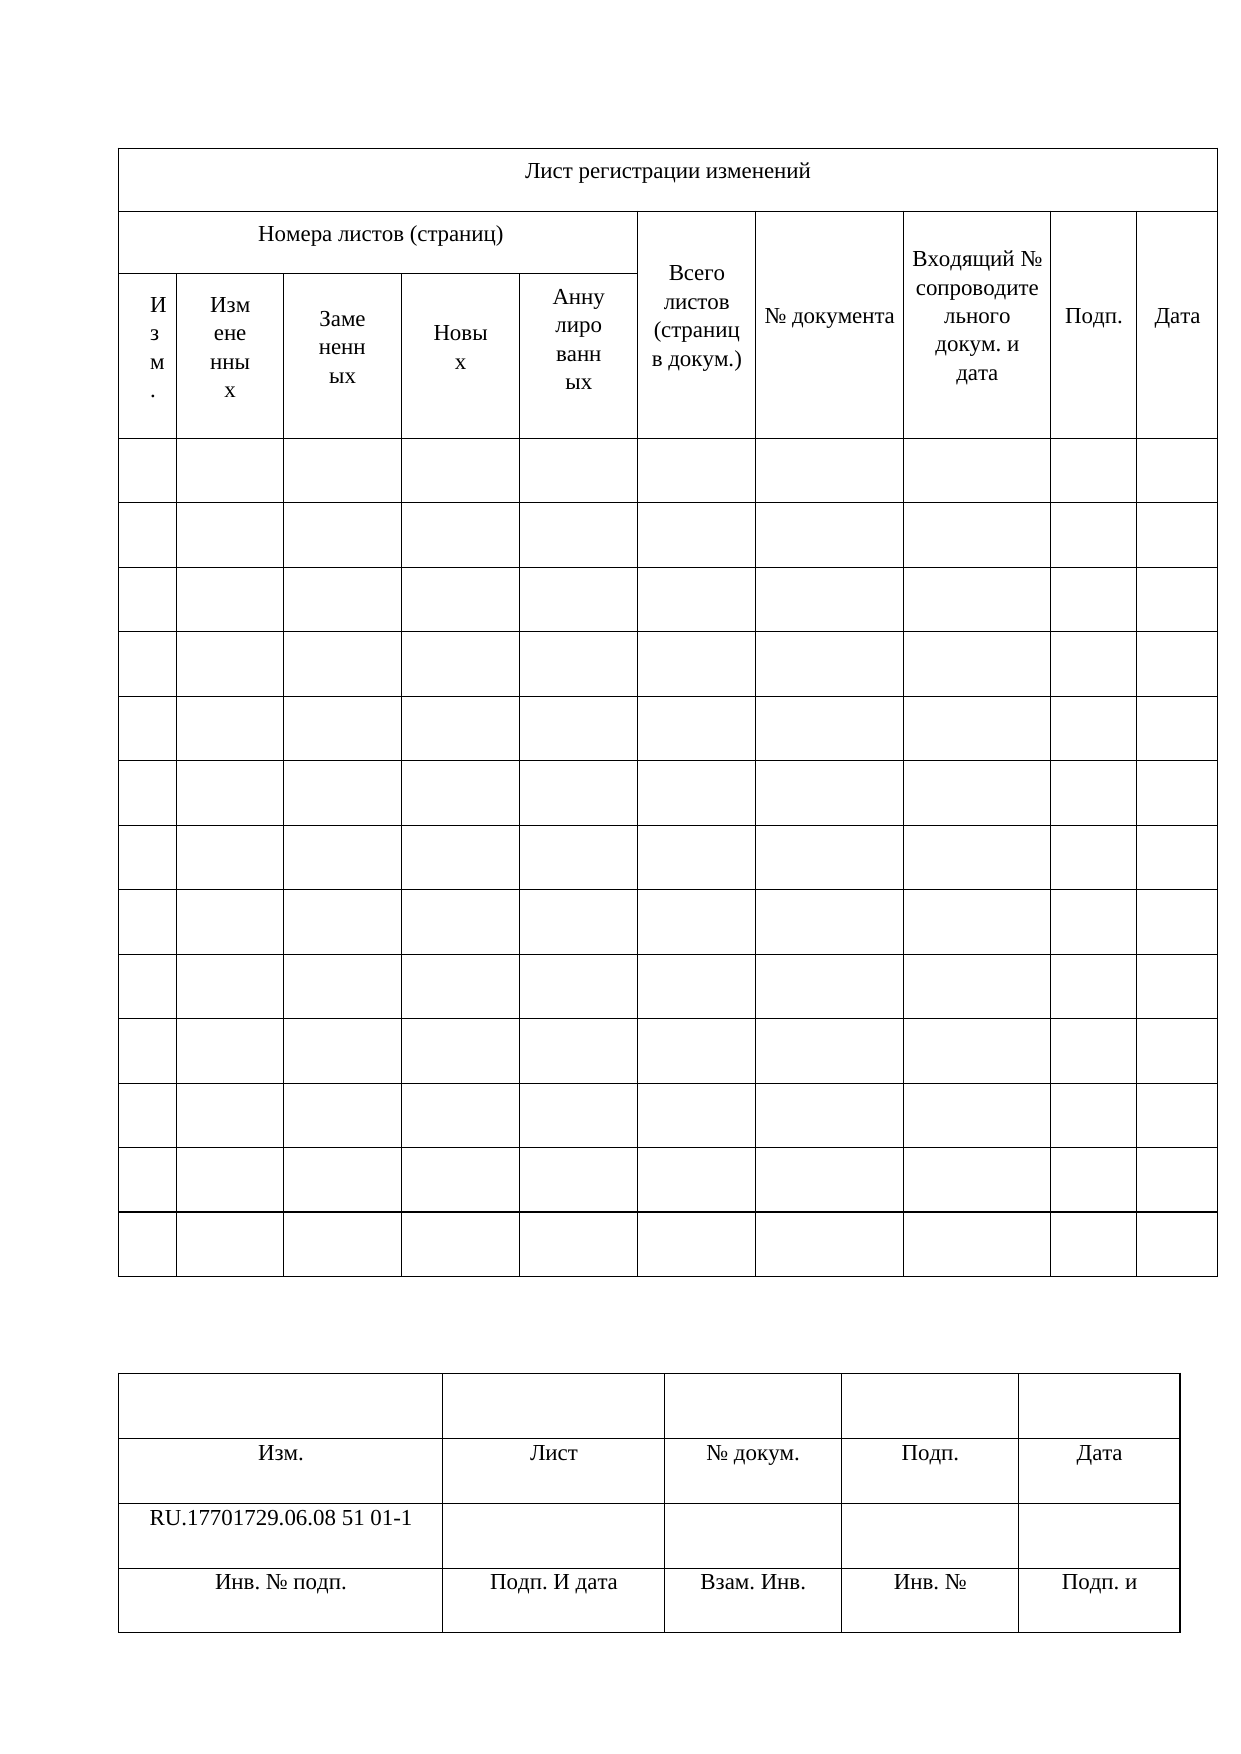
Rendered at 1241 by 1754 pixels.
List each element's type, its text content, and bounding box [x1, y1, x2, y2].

table_cell Дата [1137, 212, 1217, 438]
table_cell [284, 1213, 401, 1276]
table_cell [756, 568, 903, 631]
table_cell [756, 1148, 903, 1211]
table_cell [1051, 503, 1136, 567]
table_cell [756, 1019, 903, 1082]
table_cell [1051, 632, 1136, 696]
table_cell [177, 1019, 283, 1082]
table_cell [904, 439, 1050, 502]
table_cell [119, 503, 176, 567]
table_cell [402, 1019, 519, 1082]
table_cell [638, 568, 755, 631]
table_cell [1051, 761, 1136, 824]
table_header Лист регистрации изменений [119, 149, 1217, 211]
table_cell [638, 761, 755, 824]
table_cell [638, 955, 755, 1018]
table_cell [119, 1084, 176, 1147]
table_cell Аннулированных [520, 274, 637, 438]
table_cell [1137, 955, 1217, 1018]
table_cell [119, 955, 176, 1018]
table_cell [402, 439, 519, 502]
table_cell [284, 632, 401, 696]
table_cell [119, 890, 176, 953]
table_cell [402, 697, 519, 760]
table_cell Входящий № сопроводительного докум. и дата [904, 212, 1050, 438]
table_cell Замененных [284, 274, 401, 438]
table_cell [119, 1148, 176, 1211]
table_cell [284, 568, 401, 631]
table_cell [756, 826, 903, 889]
table_cell [284, 955, 401, 1018]
table_cell [638, 826, 755, 889]
table_cell [1137, 697, 1217, 760]
table_cell [1051, 955, 1136, 1018]
table_cell [1137, 1213, 1217, 1276]
table_cell [119, 632, 176, 696]
table_cell [1051, 697, 1136, 760]
table_cell [756, 761, 903, 824]
table_cell [904, 632, 1050, 696]
table_cell [177, 761, 283, 824]
table_cell [119, 1019, 176, 1082]
table_cell [638, 632, 755, 696]
table_cell [1137, 890, 1217, 953]
table_cell [284, 826, 401, 889]
table_cell [638, 697, 755, 760]
table_cell [177, 826, 283, 889]
table_cell [177, 890, 283, 953]
table_cell Всего листов (страниц в докум.) [638, 212, 755, 438]
table_cell [177, 439, 283, 502]
table_cell [402, 890, 519, 953]
table_cell [904, 890, 1050, 953]
table_cell [638, 890, 755, 953]
table_cell [904, 1213, 1050, 1276]
table_cell [638, 1019, 755, 1082]
table_cell [1137, 1084, 1217, 1147]
table_cell [520, 761, 637, 824]
table_cell [1051, 1019, 1136, 1082]
table_cell № документа [756, 212, 903, 438]
table_cell [1051, 1084, 1136, 1147]
table_cell [284, 890, 401, 953]
table_cell [402, 955, 519, 1018]
table_cell [638, 439, 755, 502]
table_cell [119, 568, 176, 631]
table_cell Измененных [177, 274, 283, 438]
table_cell [402, 503, 519, 567]
table_cell [520, 826, 637, 889]
table_cell [520, 1213, 637, 1276]
table_cell [1051, 890, 1136, 953]
table_cell [904, 503, 1050, 567]
table_cell [520, 1148, 637, 1211]
table_cell [1051, 1213, 1136, 1276]
table_cell [756, 1213, 903, 1276]
table_cell Номера листов (страниц) [119, 212, 637, 273]
table_cell [520, 1084, 637, 1147]
table_cell [520, 632, 637, 696]
table_cell [1137, 632, 1217, 696]
table_cell [904, 955, 1050, 1018]
table_cell [638, 503, 755, 567]
table_cell [756, 1084, 903, 1147]
table_cell [756, 503, 903, 567]
table_cell [1137, 826, 1217, 889]
table_cell [904, 1019, 1050, 1082]
table_cell [520, 439, 637, 502]
table_cell [638, 1084, 755, 1147]
table_cell [520, 955, 637, 1018]
table_cell Изм. [119, 274, 176, 438]
table_cell [284, 1084, 401, 1147]
table_cell [402, 1148, 519, 1211]
table_cell [177, 1084, 283, 1147]
table_cell [402, 826, 519, 889]
table_cell [119, 1213, 176, 1276]
table_cell [119, 697, 176, 760]
table_cell [284, 503, 401, 567]
table_cell [1051, 439, 1136, 502]
table_cell [520, 1019, 637, 1082]
table_cell [1051, 826, 1136, 889]
table_cell [904, 568, 1050, 631]
table_cell [1137, 1019, 1217, 1082]
table_cell [177, 568, 283, 631]
table_cell [402, 632, 519, 696]
table_cell Новых [402, 274, 519, 438]
table_cell [177, 1148, 283, 1211]
table_cell [1051, 1148, 1136, 1211]
table_cell [284, 439, 401, 502]
table_cell [284, 1019, 401, 1082]
table_cell [904, 697, 1050, 760]
table_cell [1137, 439, 1217, 502]
table_cell [402, 1084, 519, 1147]
table_cell [520, 697, 637, 760]
table_cell [402, 568, 519, 631]
table_cell [520, 890, 637, 953]
table_cell [520, 568, 637, 631]
table_cell [756, 439, 903, 502]
table_cell [402, 1213, 519, 1276]
table_cell [284, 1148, 401, 1211]
table_cell [904, 1148, 1050, 1211]
table_cell [177, 1213, 283, 1276]
table_cell [520, 503, 637, 567]
table_cell [284, 697, 401, 760]
table_cell [904, 826, 1050, 889]
table_cell [402, 761, 519, 824]
table_cell [284, 761, 401, 824]
table_cell [119, 761, 176, 824]
table_cell [177, 632, 283, 696]
table_cell [756, 632, 903, 696]
table_cell [119, 439, 176, 502]
table_cell [1137, 1148, 1217, 1211]
table_cell [1137, 503, 1217, 567]
table_cell [638, 1213, 755, 1276]
table_cell [756, 697, 903, 760]
table_cell [756, 955, 903, 1018]
table_cell [177, 503, 283, 567]
table_cell [904, 761, 1050, 824]
table_cell [756, 890, 903, 953]
table_cell [1137, 761, 1217, 824]
table_cell [1051, 568, 1136, 631]
table_cell [638, 1148, 755, 1211]
table_cell [177, 955, 283, 1018]
table_cell [177, 697, 283, 760]
table_cell [904, 1084, 1050, 1147]
table_cell [119, 826, 176, 889]
table_cell Подп. [1051, 212, 1136, 438]
table_cell [1137, 568, 1217, 631]
